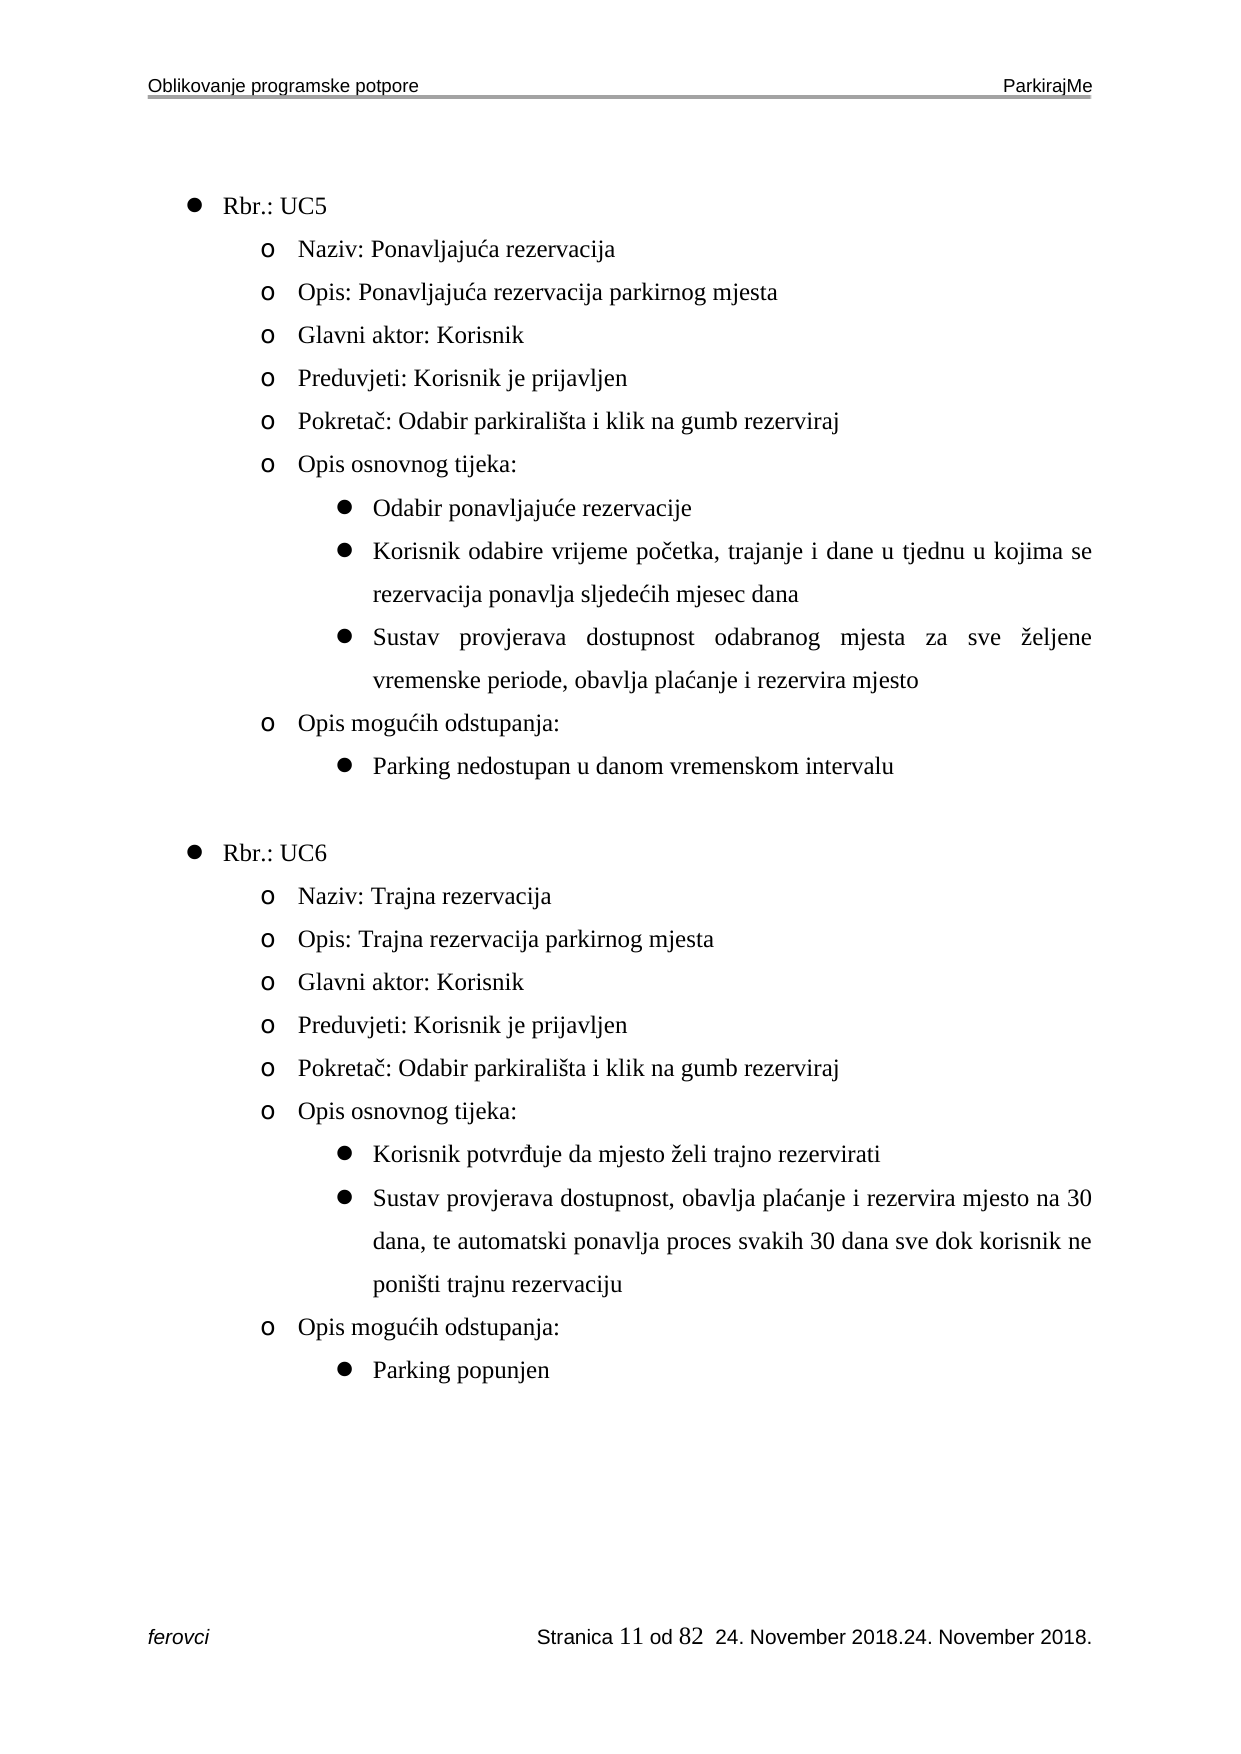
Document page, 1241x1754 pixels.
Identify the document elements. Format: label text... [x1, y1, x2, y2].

list Pokretač: Odabir parkirališta i klik na gumb rezerviraj [260, 406, 1093, 435]
list Glavni aktor: Korisnik [260, 320, 1093, 349]
list Korisnik potvrđuje da mjesto želi trajno rezervirati [335, 1139, 1093, 1168]
list Rbr.: UC6 [185, 838, 1093, 866]
list Opis osnovnog tijeka: [260, 1096, 1093, 1125]
list Naziv: Trajna rezervacija [260, 881, 1093, 909]
list Parking popunjen [335, 1355, 1093, 1384]
list Opis: Ponavljajuća rezervacija parkirnog mjesta [260, 277, 1093, 306]
list Opis: Trajna rezervacija parkirnog mjesta [260, 924, 1093, 953]
list Sustav provjerava dostupnost, obavlja plaćanje i rezervira mjesto na 30 dana, te automatski ponavlja proces svakih 30 dana sve dok korisnik ne poništi trajnu rezervaciju [335, 1183, 1093, 1298]
list Naziv: Ponavljajuća rezervacija [260, 234, 1093, 263]
list Glavni aktor: Korisnik [260, 967, 1093, 996]
list Preduvjeti: Korisnik je prijavljen [260, 1010, 1093, 1039]
list Rbr.: UC5 [185, 191, 1093, 219]
list Opis mogućih odstupanja: [260, 1312, 1093, 1341]
picture [147, 95, 1092, 99]
list Preduvjeti: Korisnik je prijavljen [260, 363, 1093, 392]
list Opis osnovnog tijeka: [260, 449, 1093, 478]
list Odabir ponavljajuće rezervacije [335, 493, 1093, 521]
list Korisnik odabire vrijeme početka, trajanje i dane u tjednu u kojima se rezervacija ponavlja sljedećih mjesec dana [335, 536, 1093, 608]
list Sustav provjerava dostupnost odabranog mjesta za sve željene vremenske periode, obavlja plaćanje i rezervira mjesto [335, 622, 1093, 694]
list Parking nedostupan u danom vremenskom intervalu [335, 751, 1093, 780]
list Opis mogućih odstupanja: [260, 708, 1093, 737]
list Pokretač: Odabir parkirališta i klik na gumb rezerviraj [260, 1053, 1093, 1082]
